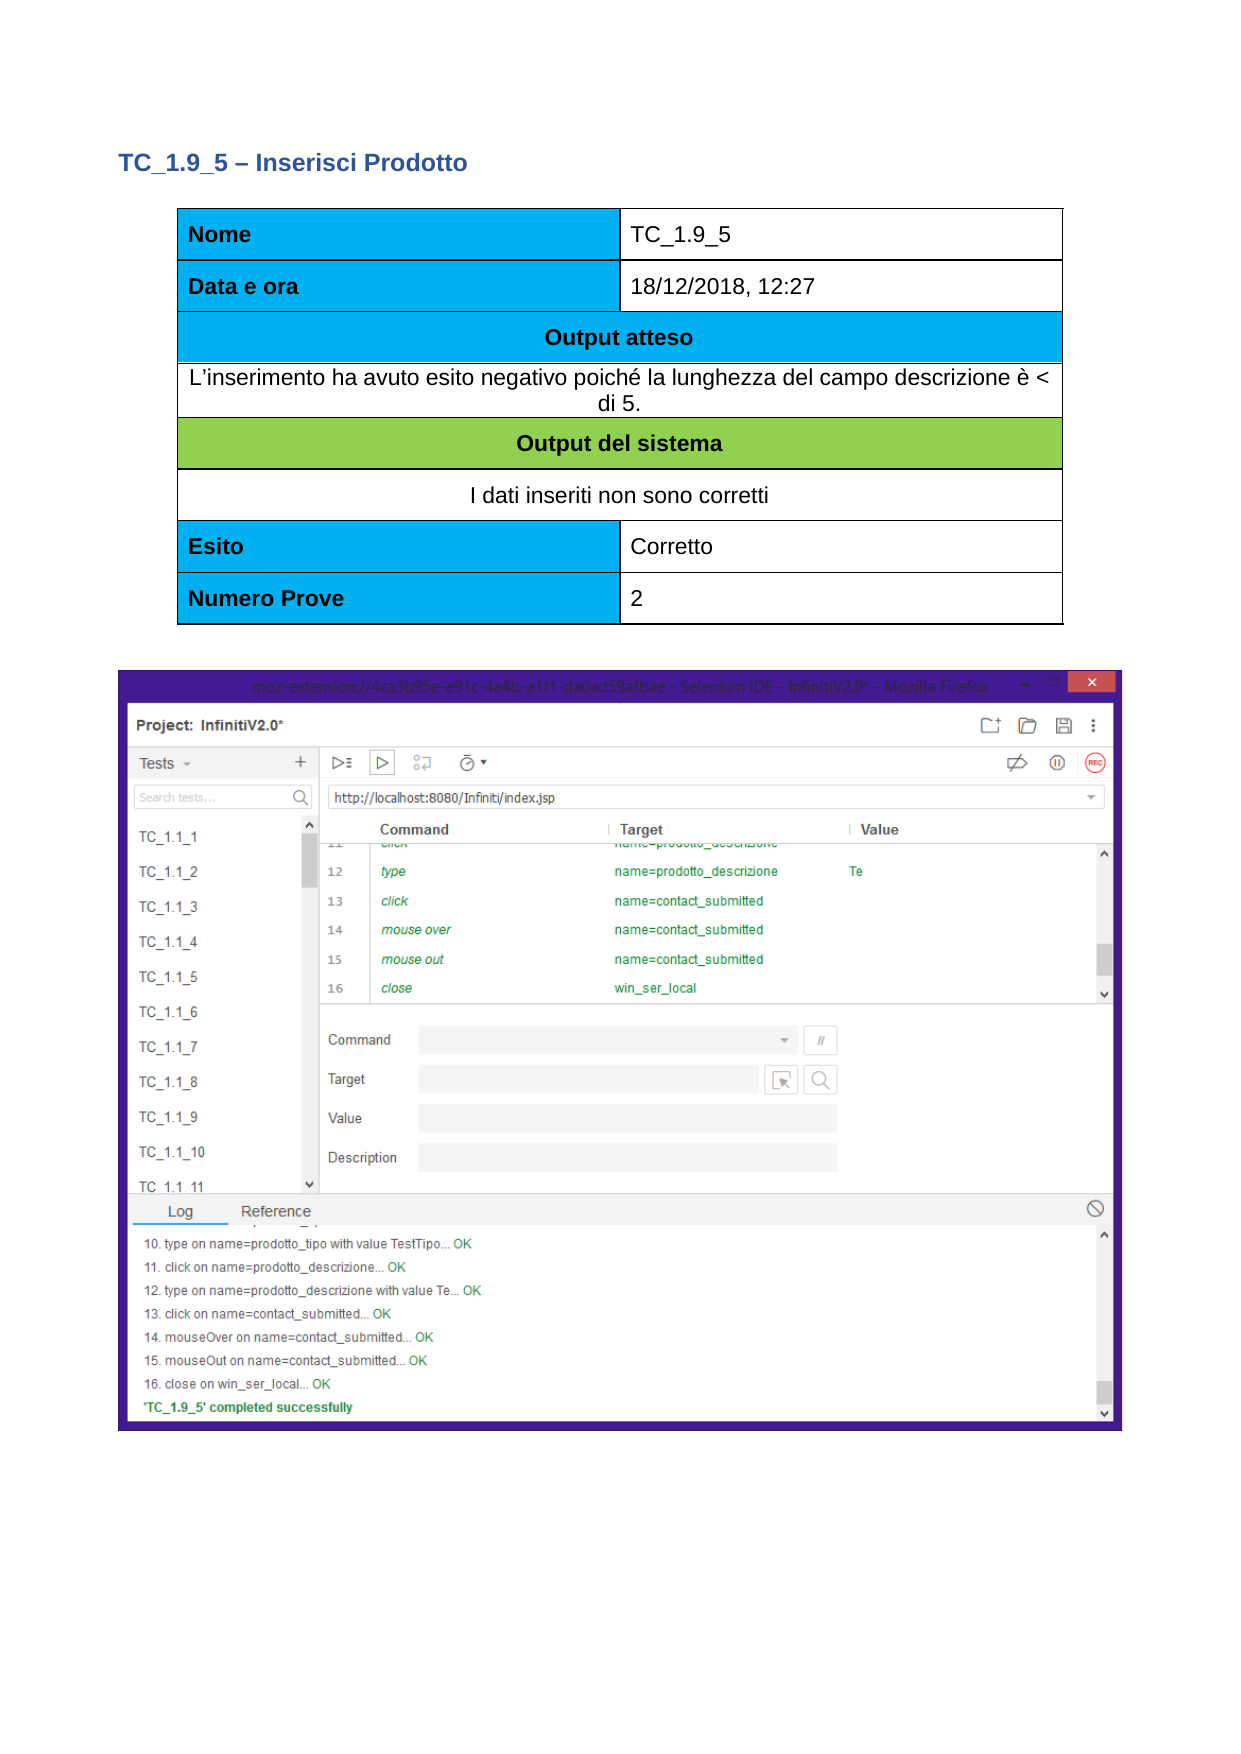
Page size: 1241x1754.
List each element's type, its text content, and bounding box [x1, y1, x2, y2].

picture [118, 670, 1123, 1431]
table_cell 18/12/2018, 12:27 [621, 261, 1062, 311]
table_cell I dati inseriti non sono corretti [178, 470, 1062, 520]
table_header Nome [178, 209, 619, 259]
subtitle TC_1.9_5 – Inserisci Prodotto [118, 148, 1122, 176]
table_cell Output atteso [178, 312, 1062, 362]
table_cell Data e ora [178, 261, 619, 311]
table_cell Corretto [621, 521, 1062, 571]
table_cell Numero Prove [178, 573, 619, 623]
table_cell 2 [621, 573, 1062, 623]
table_cell Esito [178, 521, 619, 571]
table_cell L’inserimento ha avuto esito negativo poiché la lunghezza del campo descrizione è < di 5. [178, 364, 1062, 417]
table_header TC_1.9_5 [621, 209, 1062, 259]
table_cell Output del sistema [178, 418, 1062, 468]
